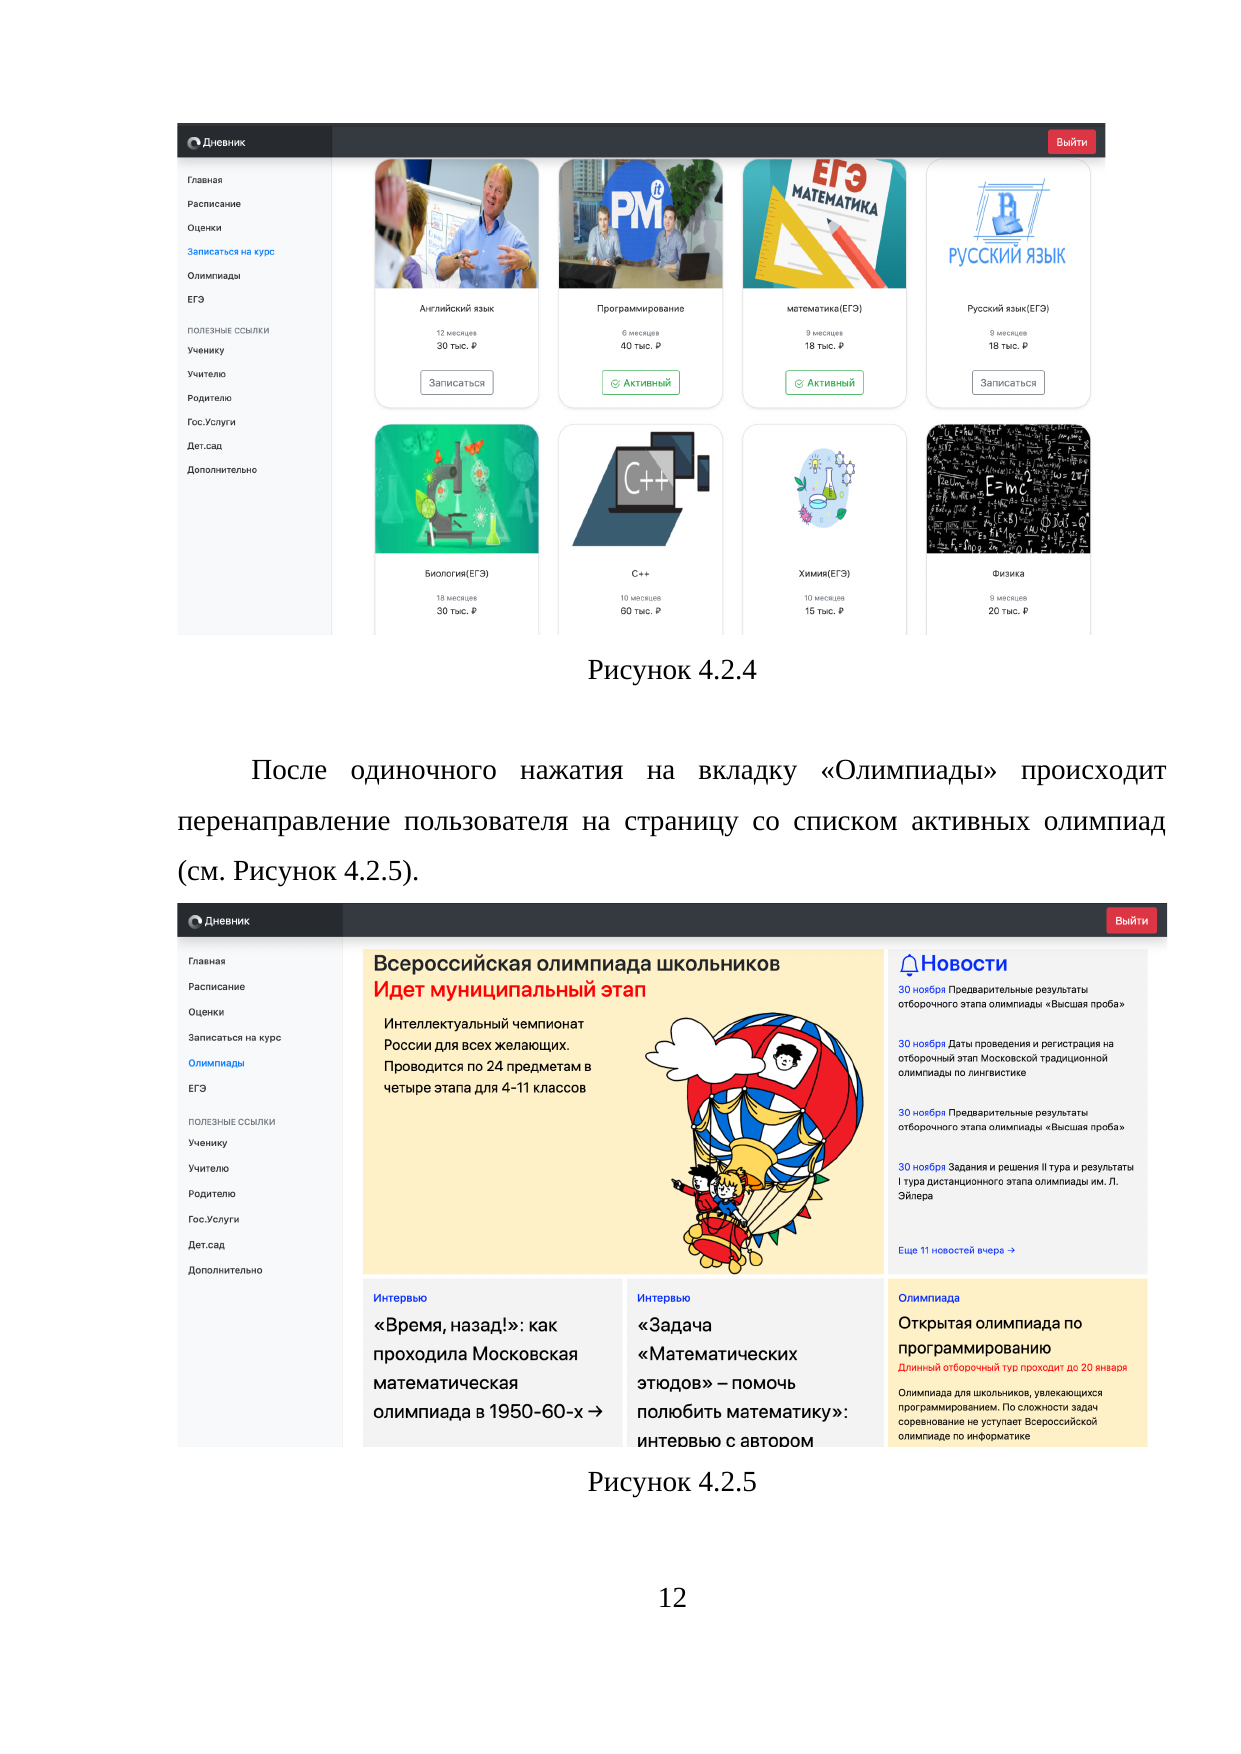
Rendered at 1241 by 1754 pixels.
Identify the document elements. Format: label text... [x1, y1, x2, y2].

text Рисунок 4.2.5 [177, 1464, 1167, 1497]
text После одиночного нажатия на вкладку «Олимпиады» происходит перенаправление пользователя на страницу со списком активных олимпиад (см. Рисунок 4.2.5). [177, 752, 1167, 887]
text Рисунок 4.2.4 [177, 652, 1167, 685]
picture [177, 123, 1106, 635]
picture [177, 903, 1168, 1447]
